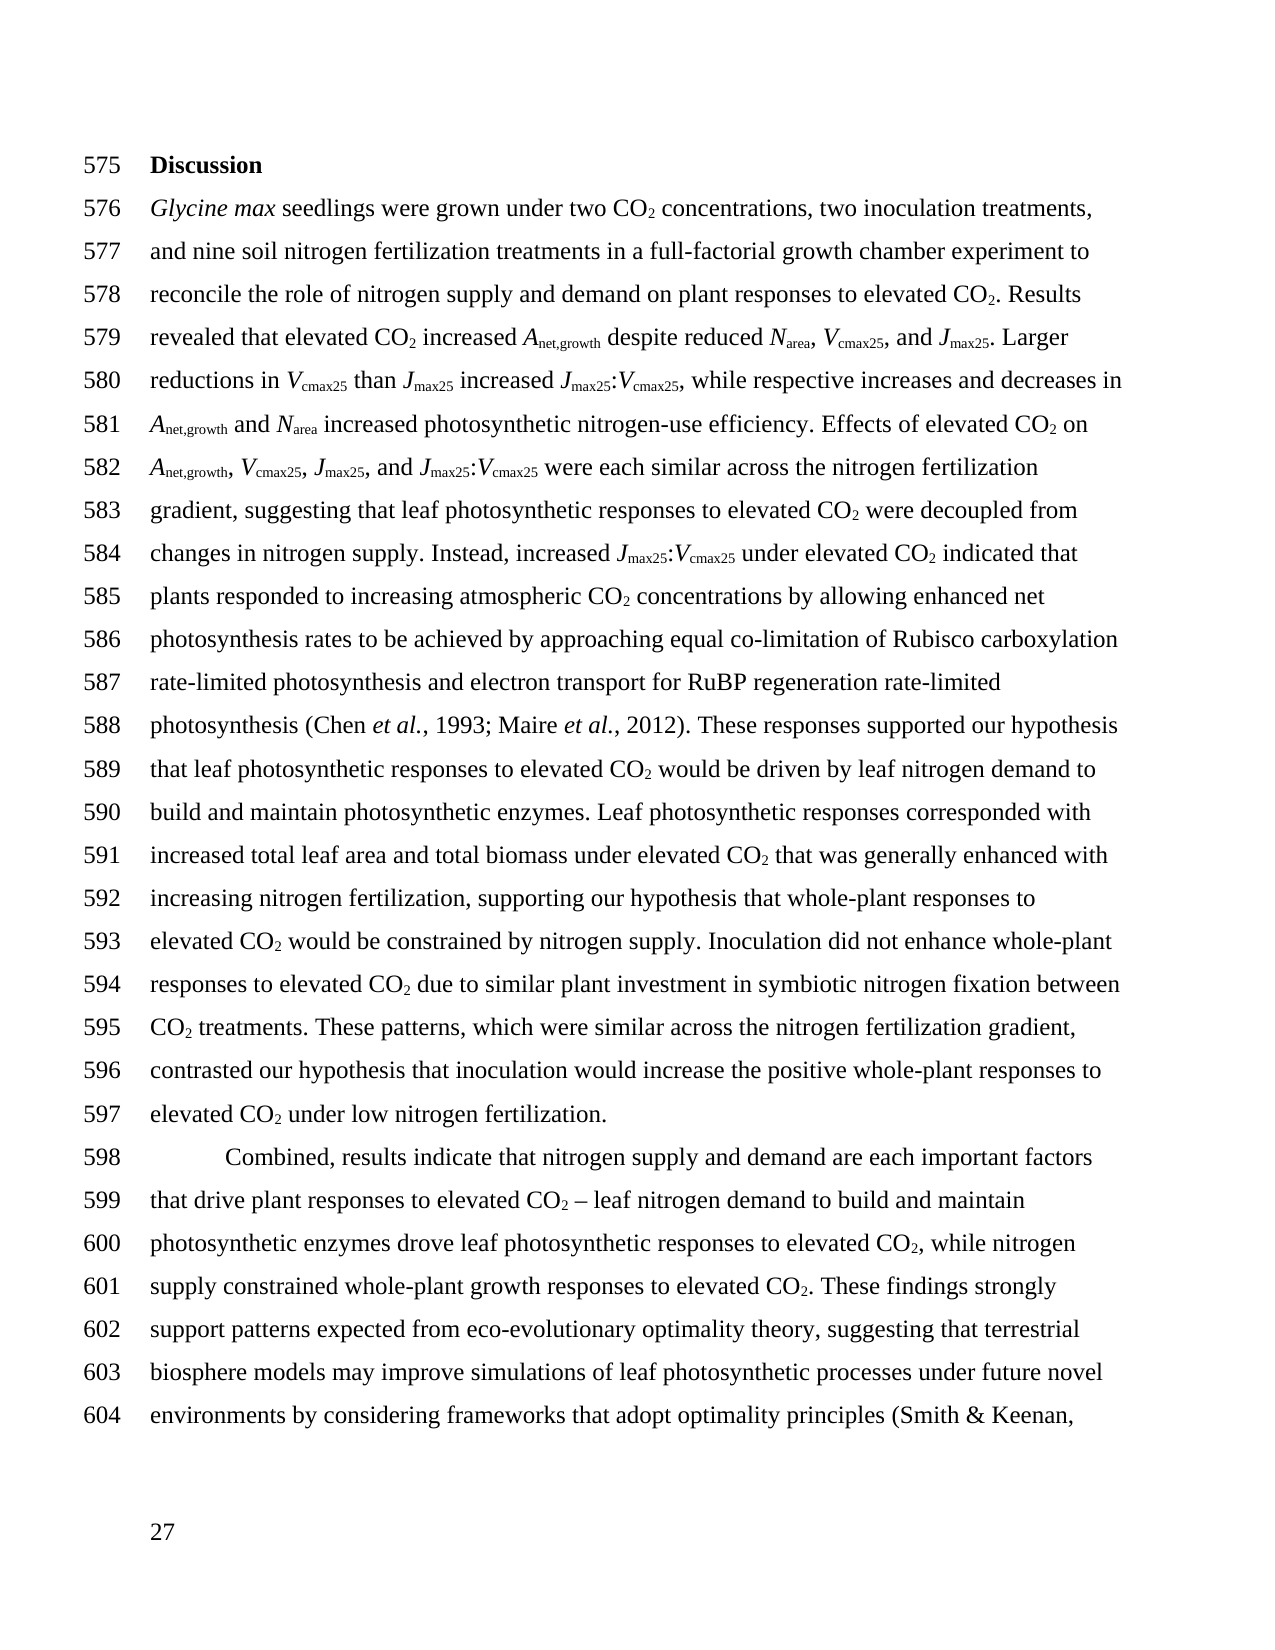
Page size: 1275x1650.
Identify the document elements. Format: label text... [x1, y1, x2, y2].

text Discussion [150, 150, 1125, 179]
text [150, 1142, 1125, 1429]
text Glycine max seedlings were grown under two CO2 concentrations, two inoculation treatments, and nine soil nitrogen fertilization treatments in a full-factorial growth chamber experiment to reconcile the role of nitrogen supply and demand on plant responses to elevated CO2. Results revealed that elevated CO2 increased Anet,growth despite reduced Narea, Vcmax25, and Jmax25. Larger reductions in Vcmax25 than Jmax25 increased Jmax25:Vcmax25, while respective increases and decreases in Anet,growth and Narea increased photosynthetic nitrogen-use efficiency. Effects of elevated CO2 on Anet,growth, Vcmax25, Jmax25, and Jmax25:Vcmax25 were each similar across the nitrogen fertilization gradient, suggesting that leaf photosynthetic responses to elevated CO2 were decoupled from changes in nitrogen supply. Instead, increased Jmax25:Vcmax25 under elevated CO2 indicated that plants responded to increasing atmospheric CO2 concentrations by allowing enhanced net photosynthesis rates to be achieved by approaching equal co-limitation of Rubisco carboxylation rate-limited photosynthesis and electron transport for RuBP regeneration rate-limited photosynthesis (Chen et al., 1993; Maire et al., 2012). These responses supported our hypothesis that leaf photosynthetic responses to elevated CO2 would be driven by leaf nitrogen demand to build and maintain photosynthetic enzymes. Leaf photosynthetic responses corresponded with increased total leaf area and total biomass under elevated CO2 that was generally enhanced with increasing nitrogen fertilization, supporting our hypothesis that whole-plant responses to elevated CO2 would be constrained by nitrogen supply. Inoculation did not enhance whole-plant responses to elevated CO2 due to similar plant investment in symbiotic nitrogen fixation between CO2 treatments. These patterns, which were similar across the nitrogen fertilization gradient, contrasted our hypothesis that inoculation would increase the positive whole-plant responses to elevated CO2 under low nitrogen fertilization. [150, 193, 1125, 1127]
